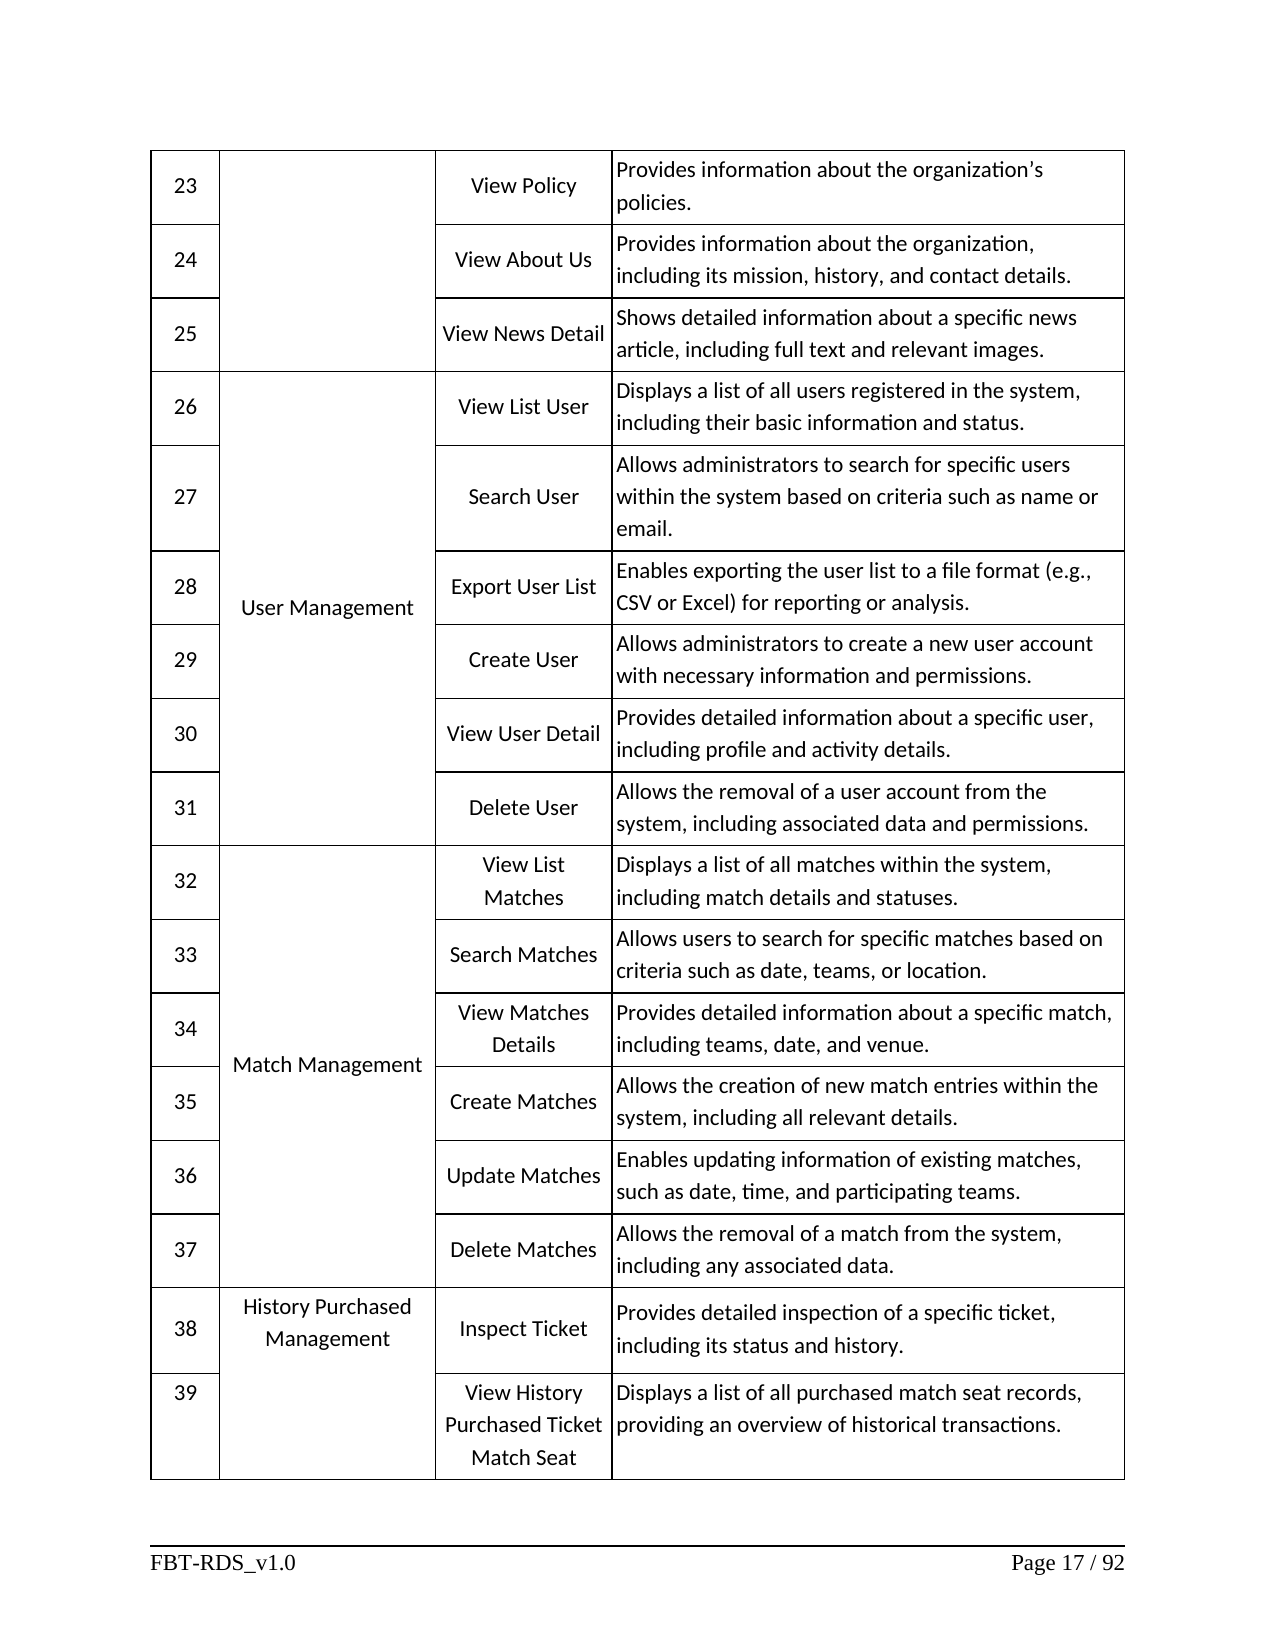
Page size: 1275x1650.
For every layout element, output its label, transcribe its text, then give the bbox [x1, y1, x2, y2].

table_cell Displays a list of all purchased match seat records, providing an overview of historical transactions. [613, 1374, 1124, 1479]
table_cell Create Matches [436, 1067, 611, 1139]
table_cell 30 [152, 699, 219, 771]
table_cell Update Matches [436, 1141, 611, 1213]
table_cell 31 [152, 773, 219, 845]
table_cell Allows administrators to create a new user account with necessary information and permissions. [613, 625, 1124, 698]
table_cell View History Purchased Ticket Match Seat [436, 1374, 611, 1479]
table_cell Export User List [436, 552, 611, 624]
table_cell Provides detailed inspection of a specific ticket, including its status and history. [613, 1288, 1124, 1373]
table_cell 34 [152, 994, 219, 1066]
table_cell 35 [152, 1067, 219, 1139]
table_cell 36 [152, 1141, 219, 1213]
table_cell View Matches Details [436, 994, 611, 1066]
table_cell 27 [152, 446, 219, 550]
table_cell History Purchased Management [220, 1288, 435, 1479]
table_cell 28 [152, 552, 219, 624]
table_cell 25 [152, 299, 219, 371]
table_cell Provides detailed information about a specific user, including profile and activity details. [613, 699, 1124, 771]
table_cell Provides information about the organization’s policies. [613, 151, 1124, 224]
table_cell Allows administrators to search for specific users within the system based on criteria such as name or email. [613, 446, 1124, 550]
table_cell Allows the creation of new match entries within the system, including all relevant details. [613, 1067, 1124, 1139]
table_cell Enables updating information of existing matches, such as date, time, and participating teams. [613, 1141, 1124, 1213]
table_cell Shows detailed information about a specific news article, including full text and relevant images. [613, 299, 1124, 371]
table_cell Search Matches [436, 920, 611, 992]
table_cell View User Detail [436, 699, 611, 771]
table_cell 38 [152, 1288, 219, 1373]
table_cell View About Us [436, 225, 611, 297]
table_cell Search User [436, 446, 611, 550]
table_cell 33 [152, 920, 219, 992]
table_cell 37 [152, 1215, 219, 1287]
table_cell 24 [152, 225, 219, 297]
table_cell 23 [152, 151, 219, 224]
table_cell Delete Matches [436, 1215, 611, 1287]
table_cell Displays a list of all matches within the system, including match details and statuses. [613, 846, 1124, 919]
table_cell View List User [436, 372, 611, 444]
table_cell 26 [152, 372, 219, 444]
table_cell Allows users to search for specific matches based on criteria such as date, teams, or location. [613, 920, 1124, 992]
table_cell Displays a list of all users registered in the system, including their basic information and status. [613, 372, 1124, 444]
table_cell View News Detail [436, 299, 611, 371]
table_cell 32 [152, 846, 219, 919]
table_cell View Policy [436, 151, 611, 224]
table_cell User Management [220, 372, 435, 845]
table_cell 29 [152, 625, 219, 698]
table_cell Provides information about the organization, including its mission, history, and contact details. [613, 225, 1124, 297]
table_cell View List Matches [436, 846, 611, 919]
table_cell 39 [152, 1374, 219, 1479]
table_cell Inspect Ticket [436, 1288, 611, 1373]
table_cell Delete User [436, 773, 611, 845]
table_cell Provides detailed information about a specific match, including teams, date, and venue. [613, 994, 1124, 1066]
table_cell Allows the removal of a match from the system, including any associated data. [613, 1215, 1124, 1287]
table_cell Create User [436, 625, 611, 698]
table_cell Enables exporting the user list to a file format (e.g., CSV or Excel) for reporting or analysis. [613, 552, 1124, 624]
table_cell Allows the removal of a user account from the system, including associated data and permissions. [613, 773, 1124, 845]
table_cell Match Management [220, 846, 435, 1287]
